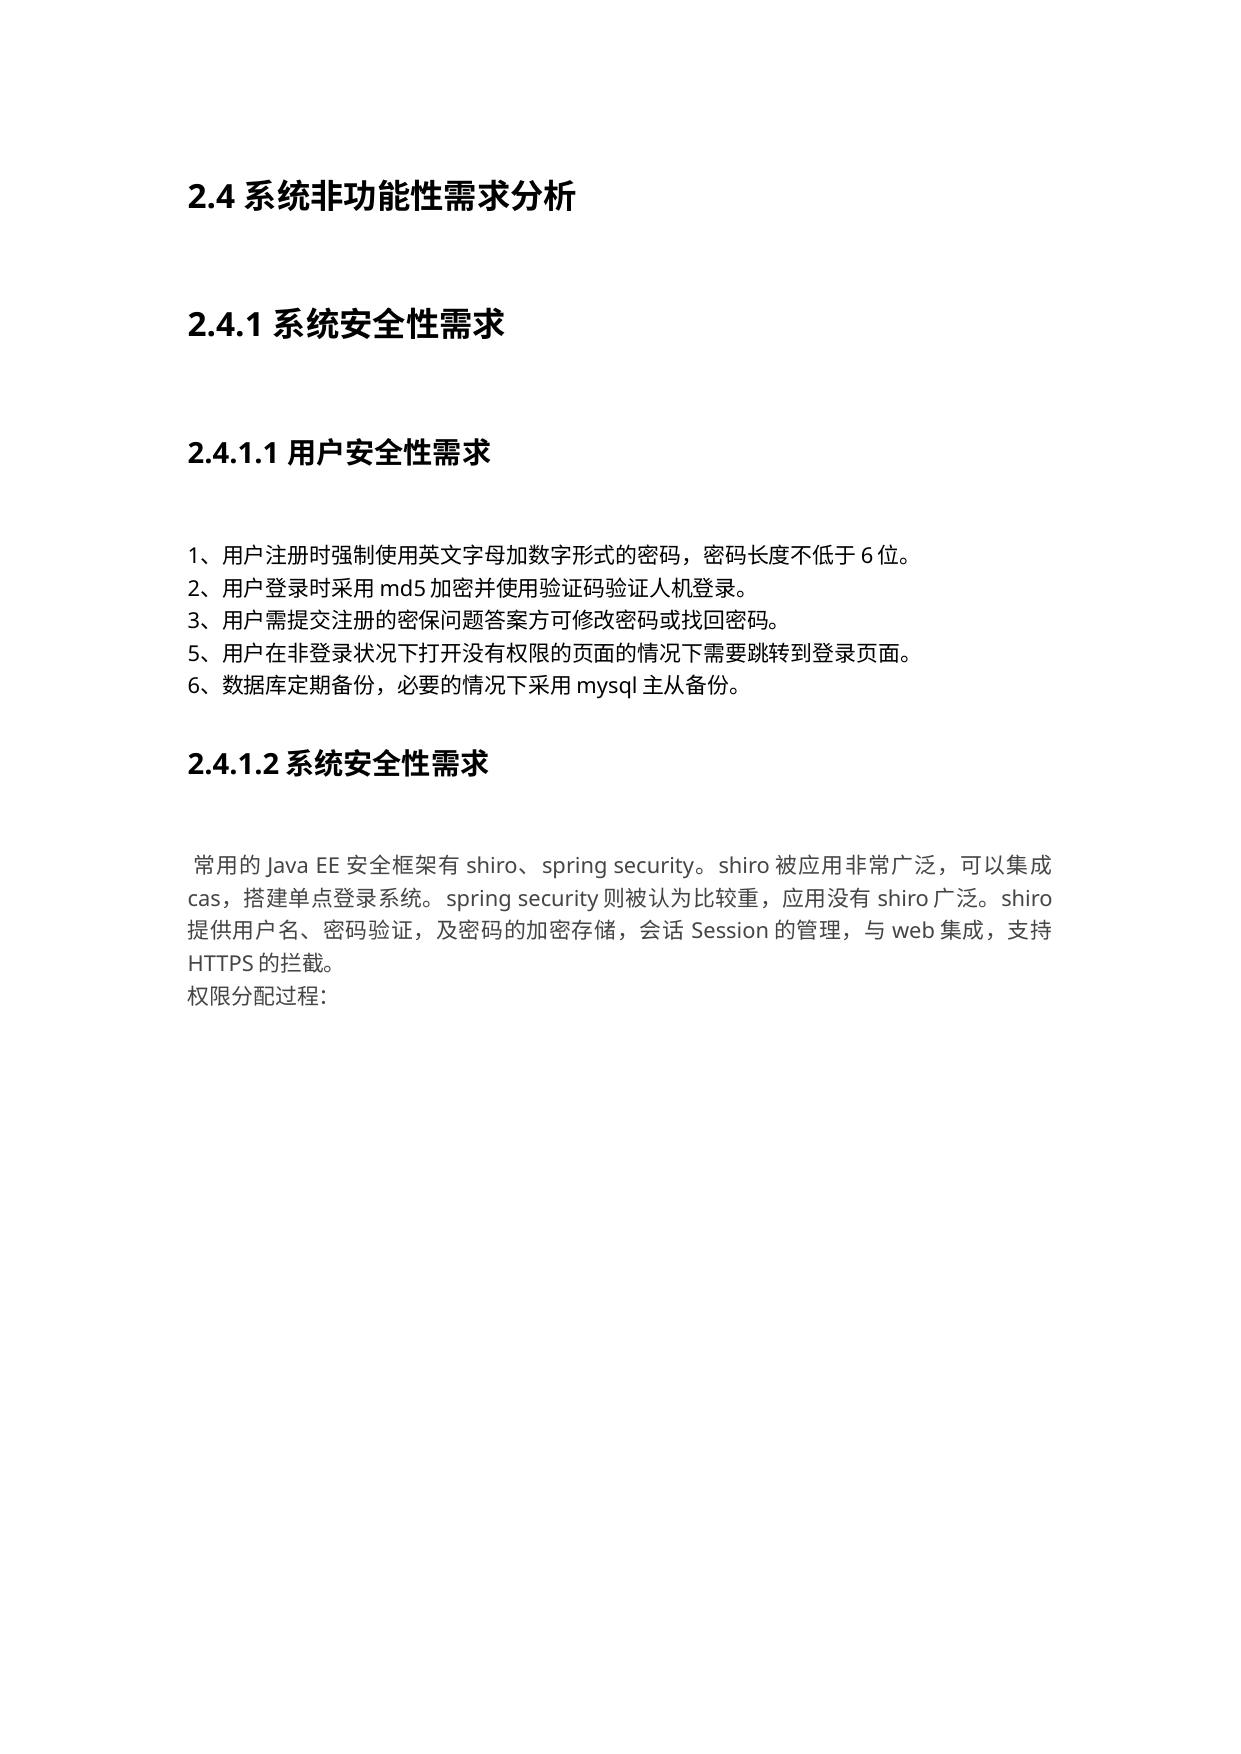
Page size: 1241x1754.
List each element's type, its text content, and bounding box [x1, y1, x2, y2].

text 1、用户注册时强制使用英文字母加数字形式的密码，密码长度不低于6位。 [187, 538, 1053, 570]
text 权限分配过程： [187, 978, 1053, 1011]
text 3、用户需提交注册的密保问题答案方可修改密码或找回密码。 [187, 603, 1053, 635]
subtitle 2.4.1.2系统安全性需求 [187, 729, 1053, 794]
text 常用的Java EE安全框架有shiro、spring security。shiro被应用非常广泛，可以集成cas，搭建单点登录系统。spring security则被认为比较重，应用没有shiro广泛。shiro提供用户名、密码验证，及密码的加密存储，会话Session的管理，与web集成，支持HTTPS的拦截。 [187, 848, 1053, 978]
subtitle 2.4.1 系统安全性需求 [187, 289, 1053, 354]
text 6、数据库定期备份，必要的情况下采用mysql主从备份。 [187, 668, 1053, 700]
text 2、用户登录时采用md5加密并使用验证码验证人机登录。 [187, 570, 1053, 603]
subtitle 2.4 系统非功能性需求分析 [187, 162, 1053, 227]
subtitle 2.4.1.1 用户安全性需求 [187, 419, 1053, 484]
text 5、用户在非登录状况下打开没有权限的页面的情况下需要跳转到登录页面。 [187, 635, 1053, 668]
